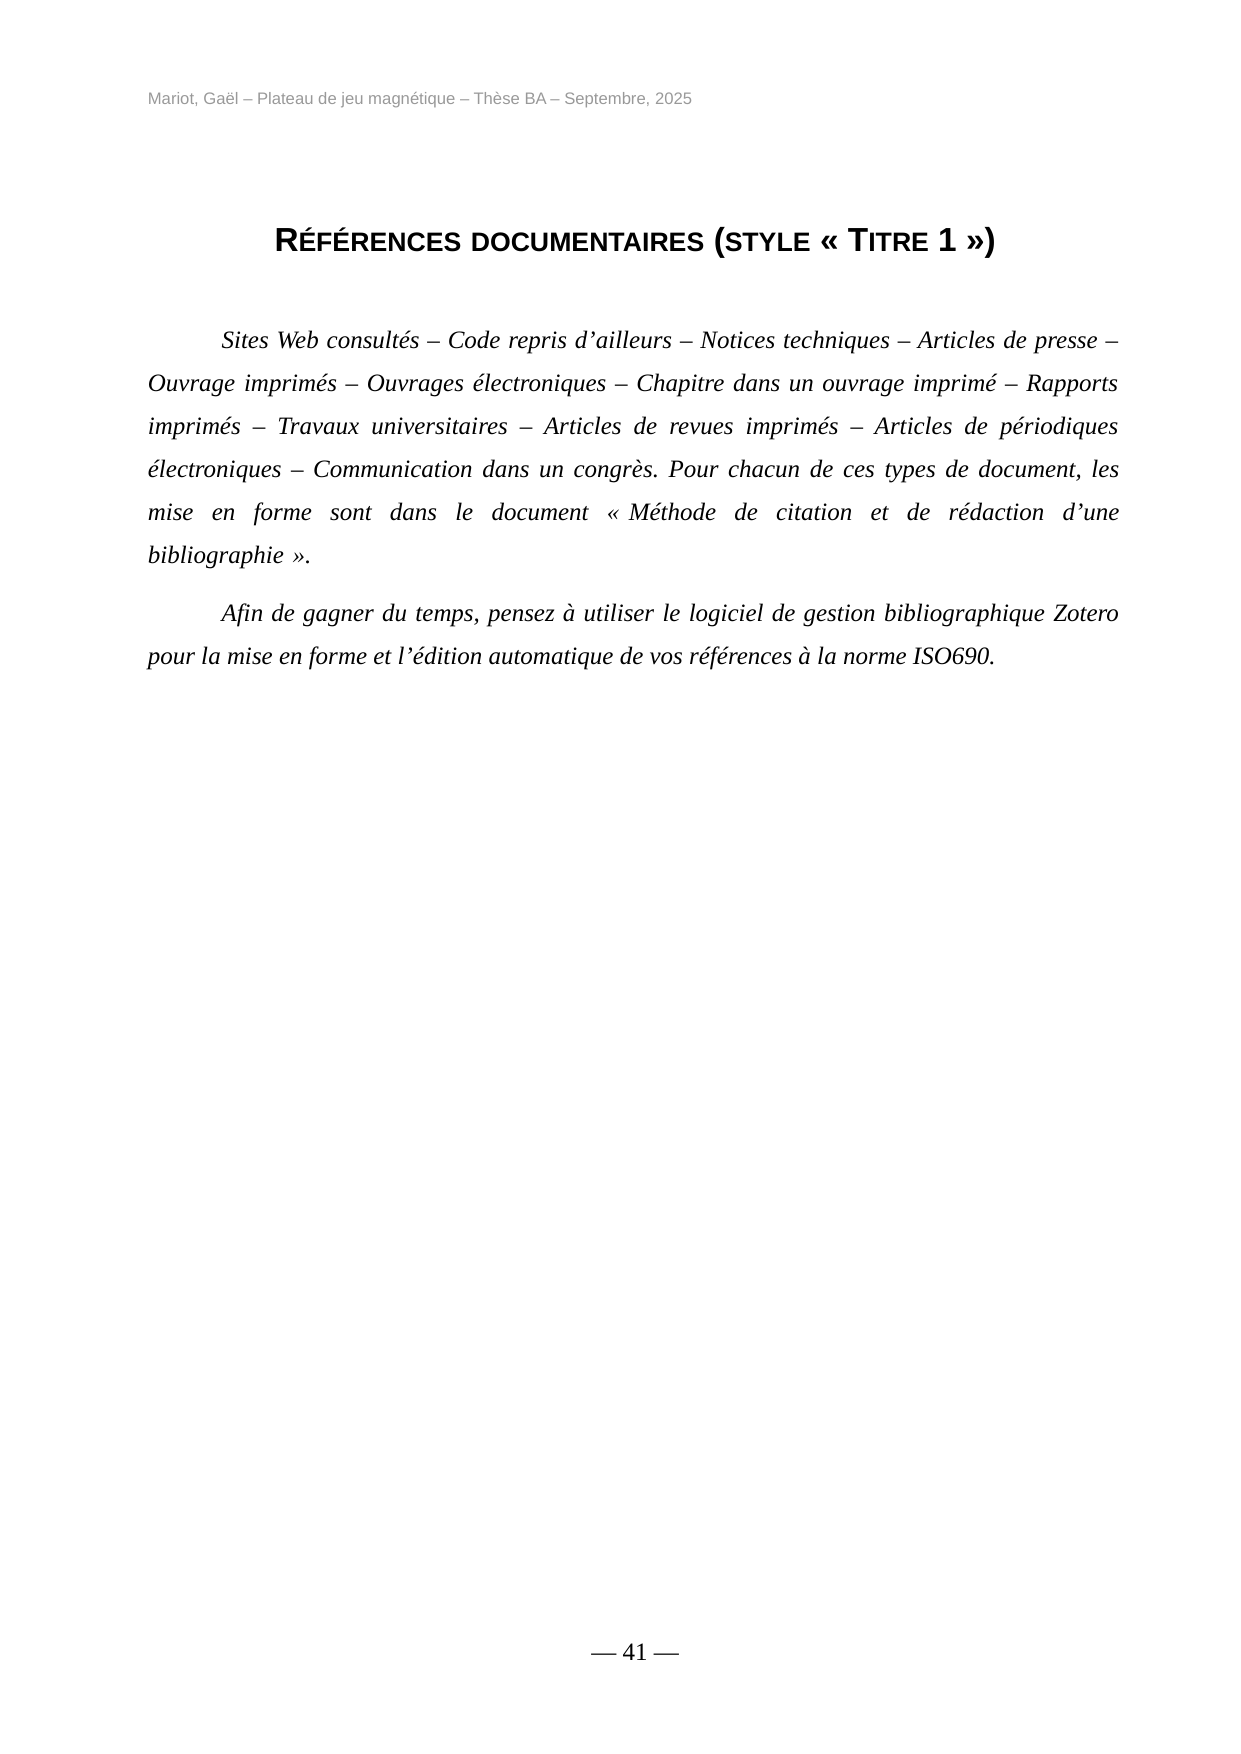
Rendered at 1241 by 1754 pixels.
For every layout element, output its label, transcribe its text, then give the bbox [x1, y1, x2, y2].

text Afin de gagner du temps, pensez à utiliser le logiciel de gestion bibliographique Zotero pour la mise en forme et l’édition automatique de vos références à la norme ISO690. [148, 598, 1122, 670]
text Sites Web consultés – Code repris d’ailleurs – Notices techniques – Articles de presse – Ouvrage imprimés – Ouvrages électroniques – Chapitre dans un ouvrage imprimé – Rapports imprimés – Travaux universitaires – Articles de revues imprimés – Articles de périodiques électroniques – Communication dans un congrès. Pour chacun de ces types de document, les mise en forme sont dans le document « Méthode de citation et de rédaction d’une bibliographie ». [148, 325, 1122, 569]
text Références documentaires (style « Titre 1 ») [148, 220, 1122, 258]
